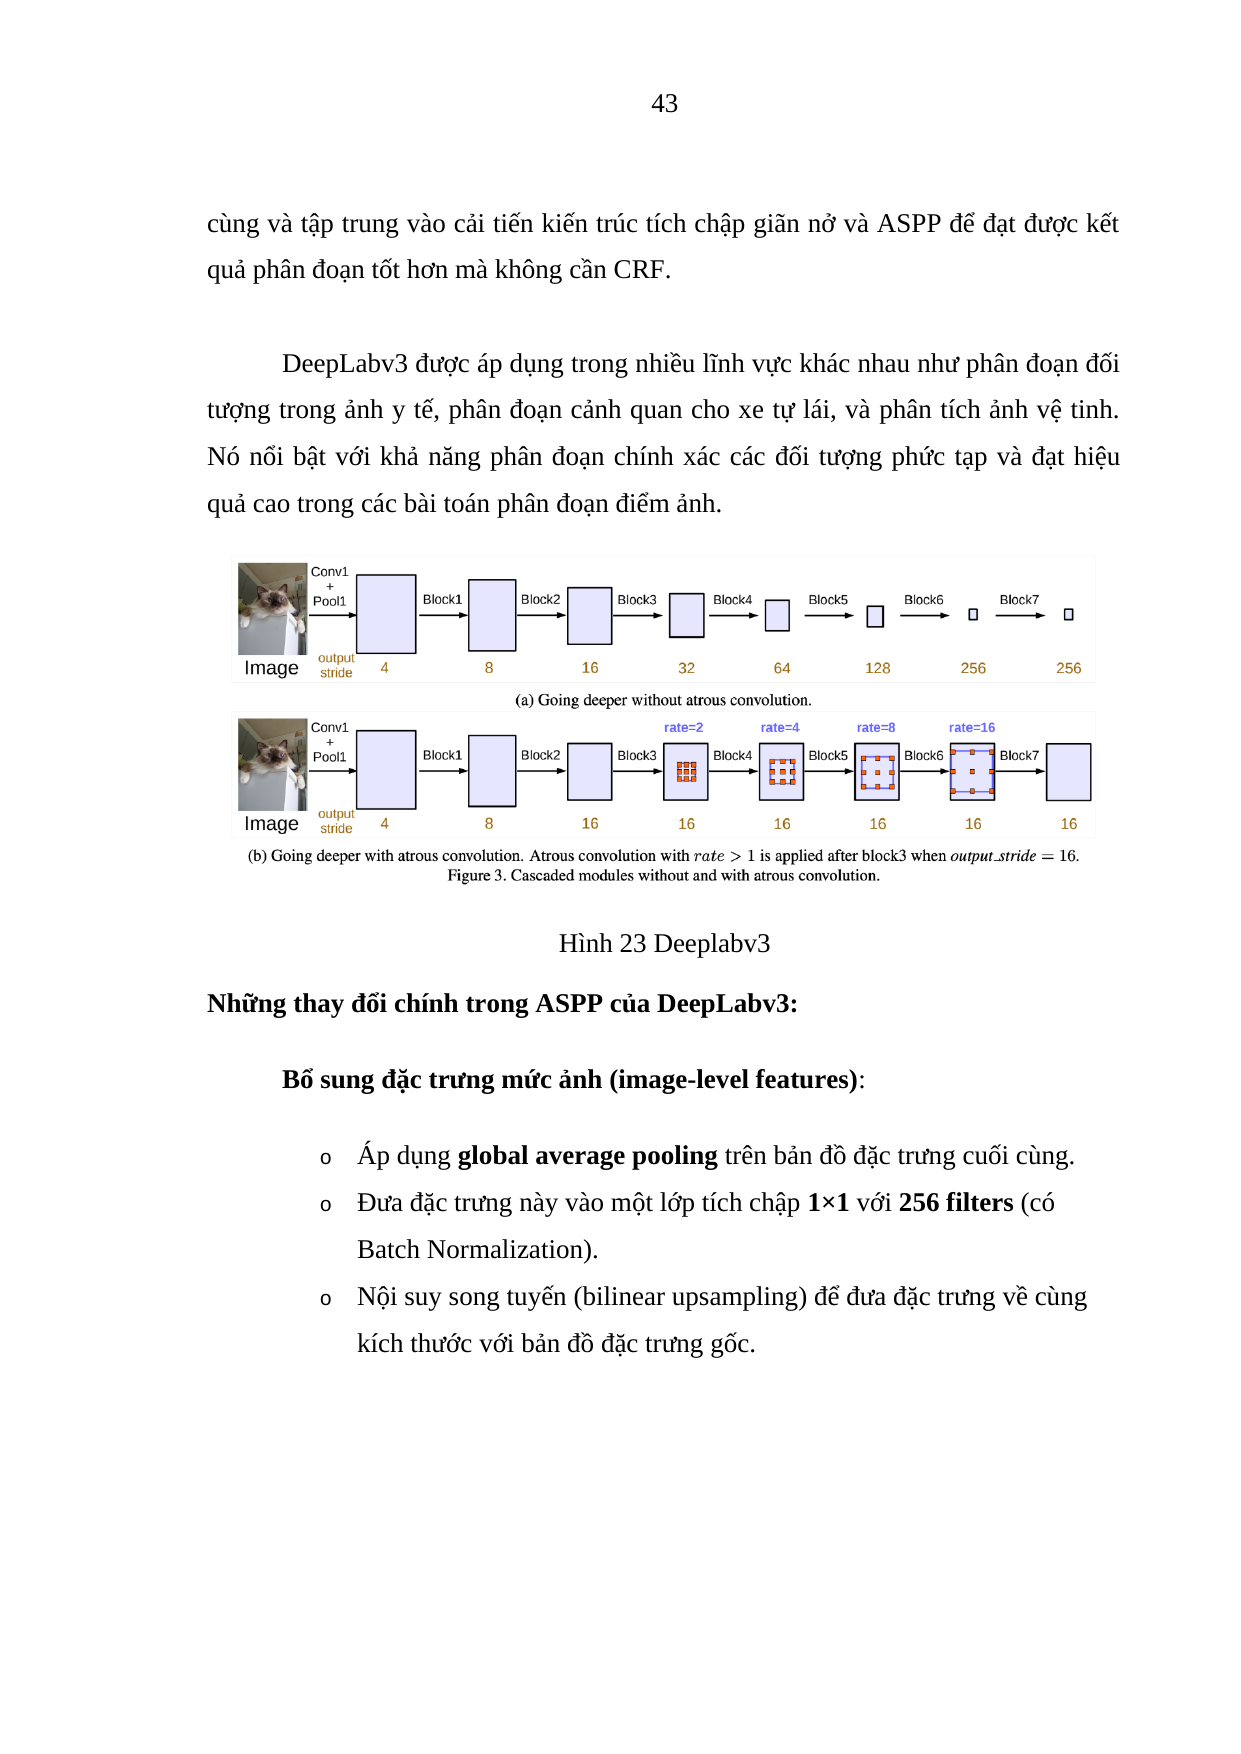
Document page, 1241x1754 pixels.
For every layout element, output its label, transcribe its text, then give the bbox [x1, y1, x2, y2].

list Đưa đặc trưng này vào một lớp tích chập 1×1 với 256 filters (có Batch Normalization). [319, 1186, 1122, 1265]
list Nội suy song tuyến (bilinear upsampling) để đưa đặc trưng về cùng kích thước với bản đồ đặc trưng gốc. [319, 1280, 1122, 1358]
text DeepLabv3 được áp dụng trong nhiều lĩnh vực khác nhau như phân đoạn đối tượng trong ảnh y tế, phân đoạn cảnh quan cho xe tự lái, và phân tích ảnh vệ tinh. Nó nổi bật với khả năng phân đoạn chính xác các đối tượng phức tạp và đạt hiệu quả cao trong các bài toán phân đoạn điểm ảnh. [207, 347, 1122, 518]
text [207, 207, 1122, 284]
list Áp dụng global average pooling trên bản đồ đặc trưng cuối cùng. [319, 1139, 1122, 1171]
picture [206, 546, 1123, 896]
text Hình Deeplabv3 [207, 927, 1122, 958]
text Bổ sung đặc trưng mức ảnh (image-level features): [282, 1063, 1122, 1094]
text Những thay đổi chính trong ASPP của DeepLabv3: [207, 987, 1122, 1019]
